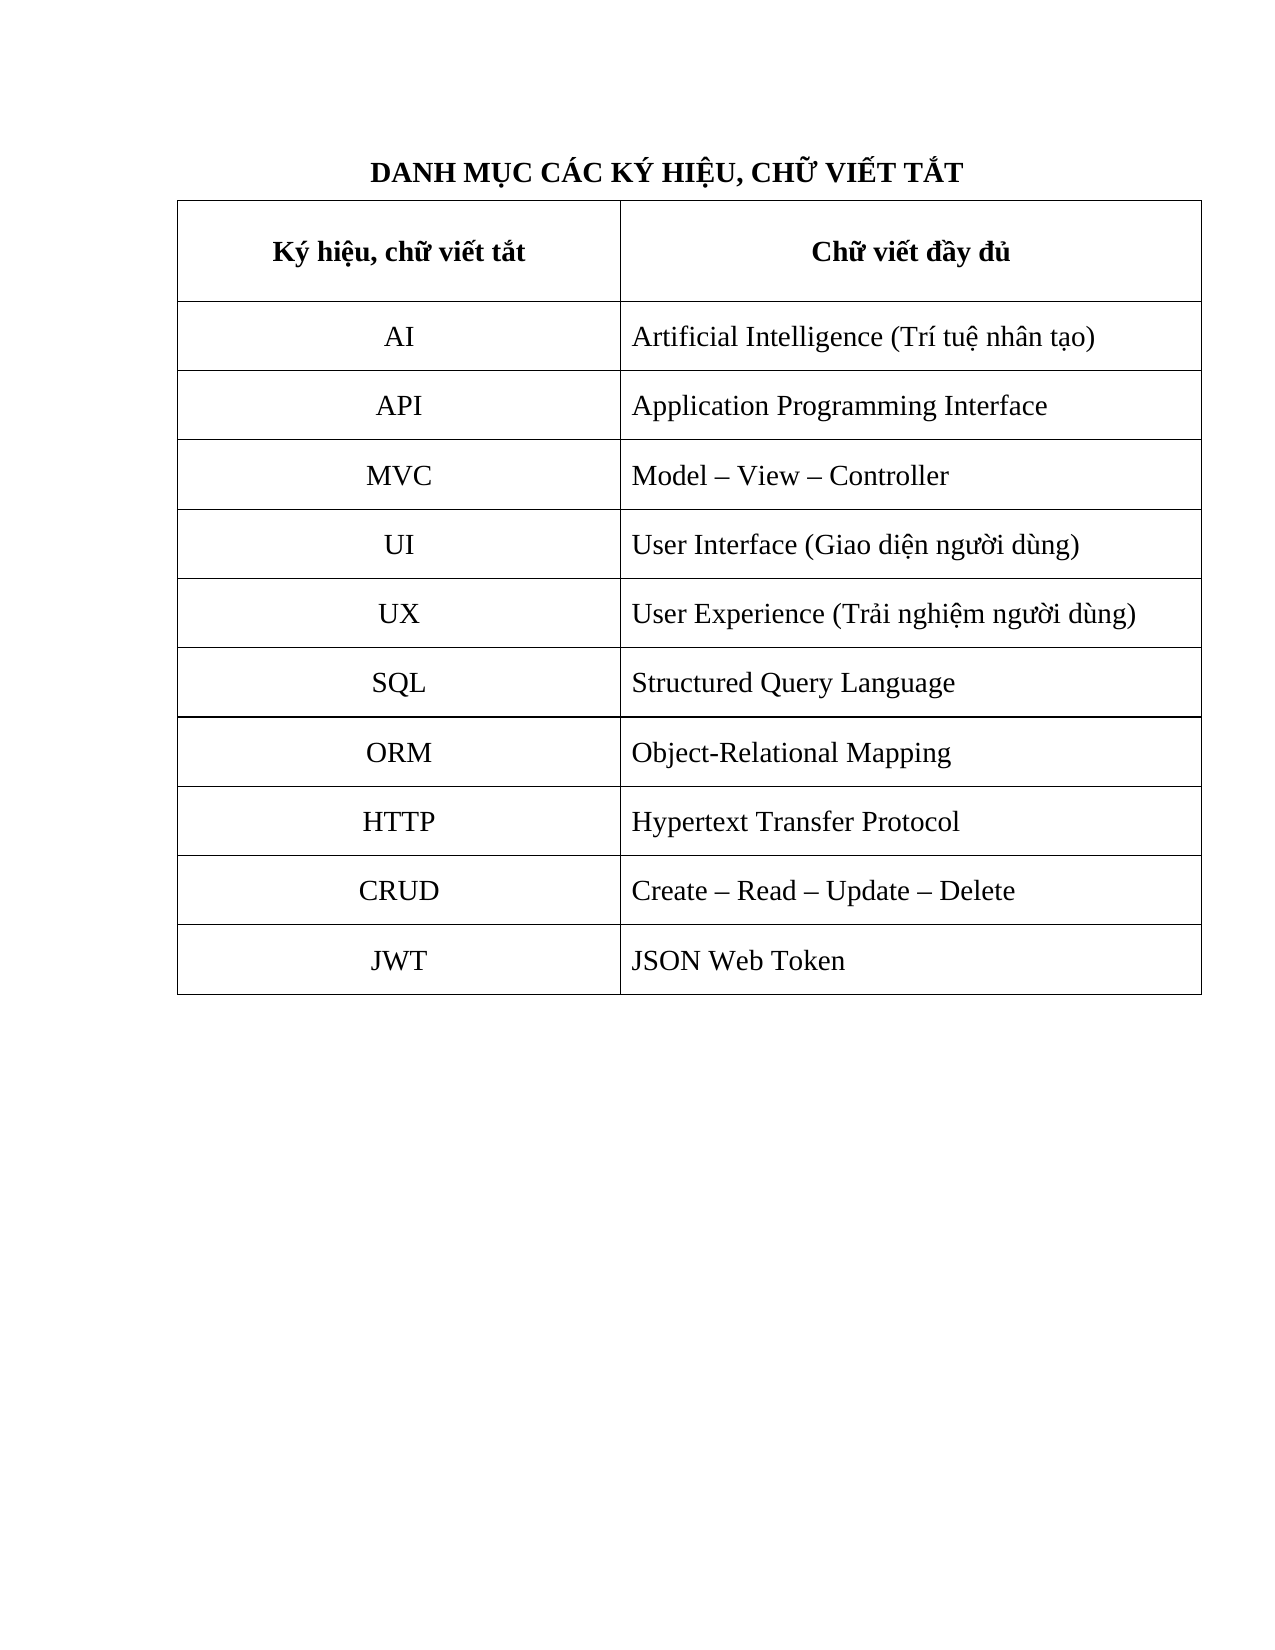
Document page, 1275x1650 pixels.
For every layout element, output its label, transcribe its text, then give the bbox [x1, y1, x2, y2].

table_cell JSON Web Token [621, 925, 1201, 993]
table_cell SQL [178, 648, 620, 716]
table_cell JWT [178, 925, 620, 993]
table_cell Create – Read – Update – Delete [621, 856, 1201, 924]
table_cell ORM [178, 718, 620, 786]
table_cell Artificial Intelligence (Trí tuệ nhân tạo) [621, 302, 1201, 370]
table_cell AI [178, 302, 620, 370]
table_cell HTTP [178, 787, 620, 855]
table_cell UX [178, 579, 620, 647]
table_cell API [178, 371, 620, 439]
table_cell Structured Query Language [621, 648, 1201, 716]
table_cell Application Programming Interface [621, 371, 1201, 439]
table_cell Model – View – Controller [621, 440, 1201, 509]
table_cell User Interface (Giao diện người dùng) [621, 510, 1201, 578]
table_cell Object-Relational Mapping [621, 718, 1201, 786]
table_cell UI [178, 510, 620, 578]
table_header Chữ viết đầy đủ [621, 201, 1201, 301]
table_cell MVC [178, 440, 620, 509]
subtitle DANH MỤC CÁC KÝ HIỆU, CHỮ VIẾT TẮT [177, 156, 1157, 189]
table_header Ký hiệu, chữ viết tắt [178, 201, 620, 301]
table_cell Hypertext Transfer Protocol [621, 787, 1201, 855]
table_cell CRUD [178, 856, 620, 924]
table_cell User Experience (Trải nghiệm người dùng) [621, 579, 1201, 647]
